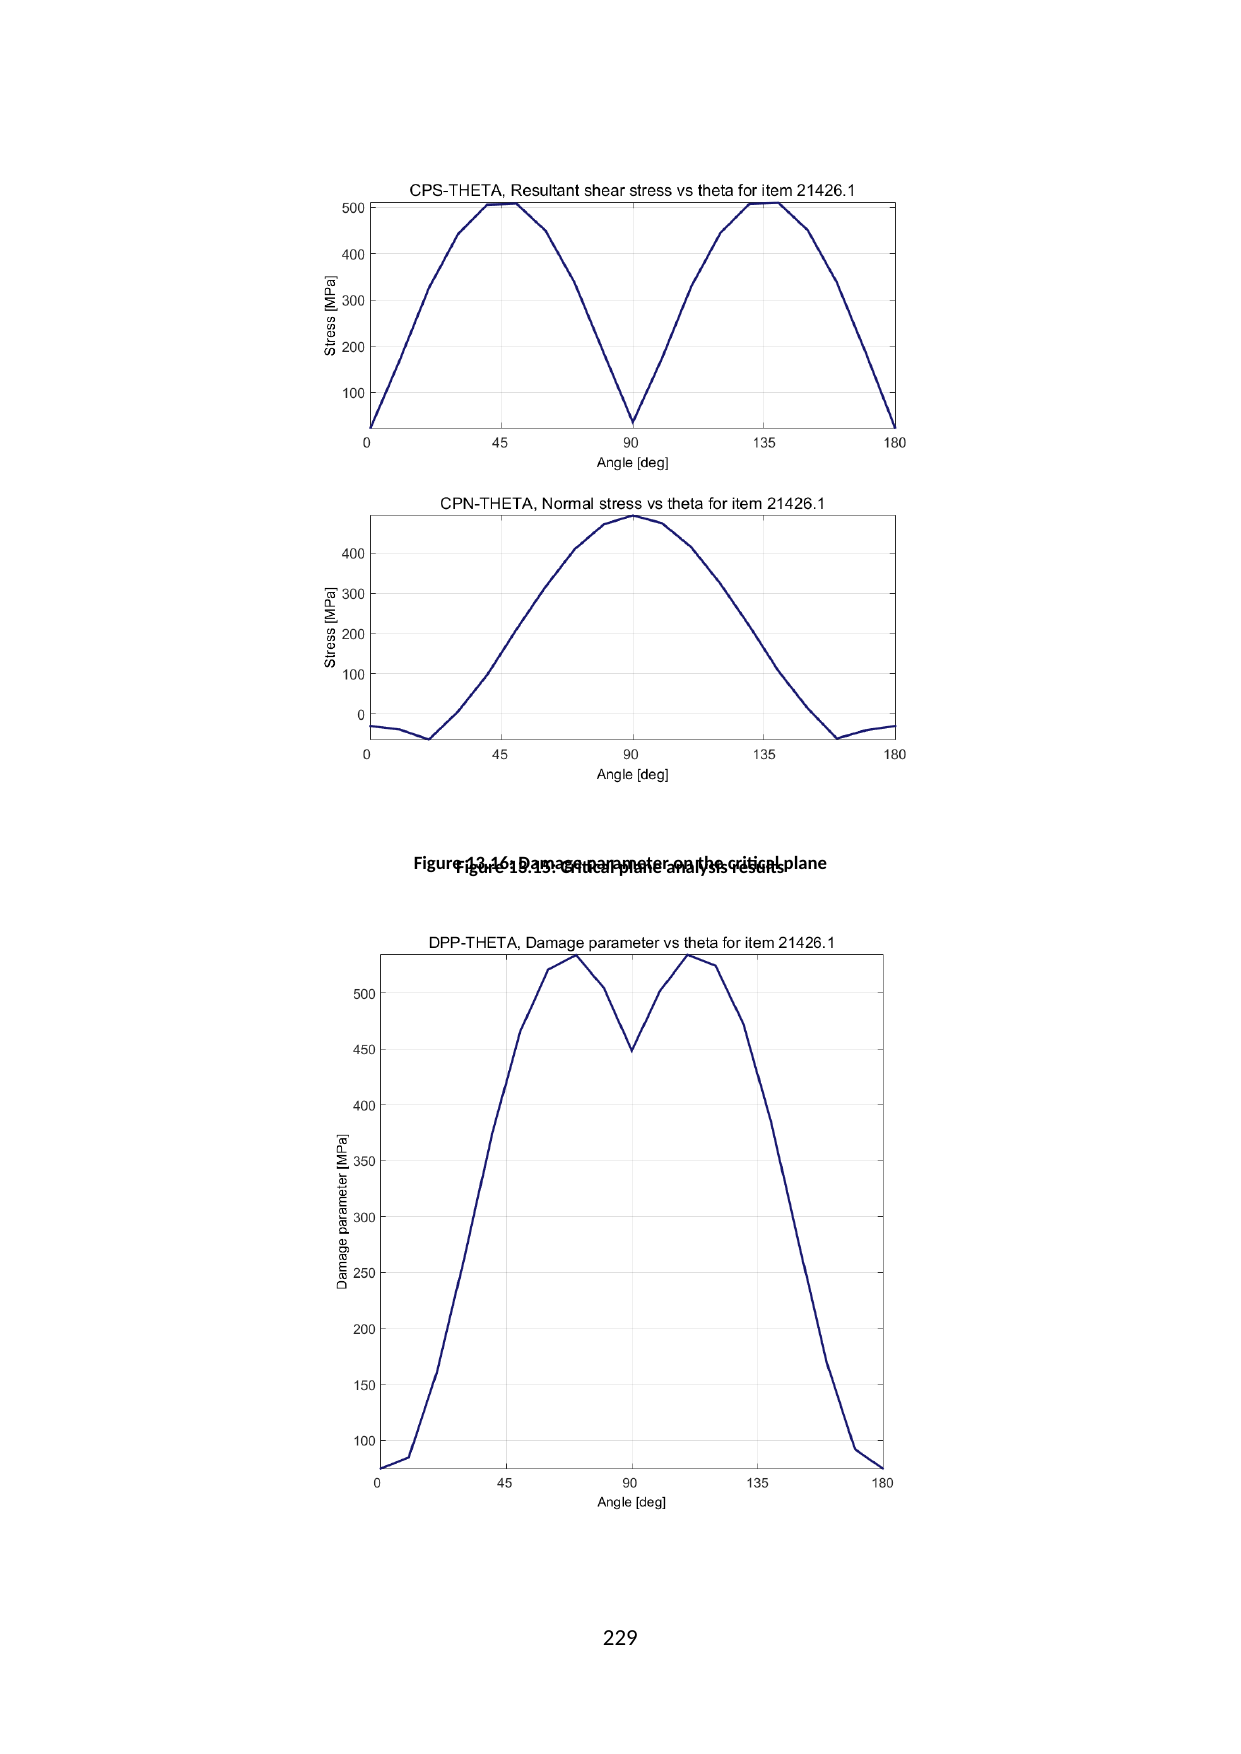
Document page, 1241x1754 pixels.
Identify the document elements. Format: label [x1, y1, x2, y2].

picture [282, 153, 959, 812]
picture [296, 907, 944, 1538]
